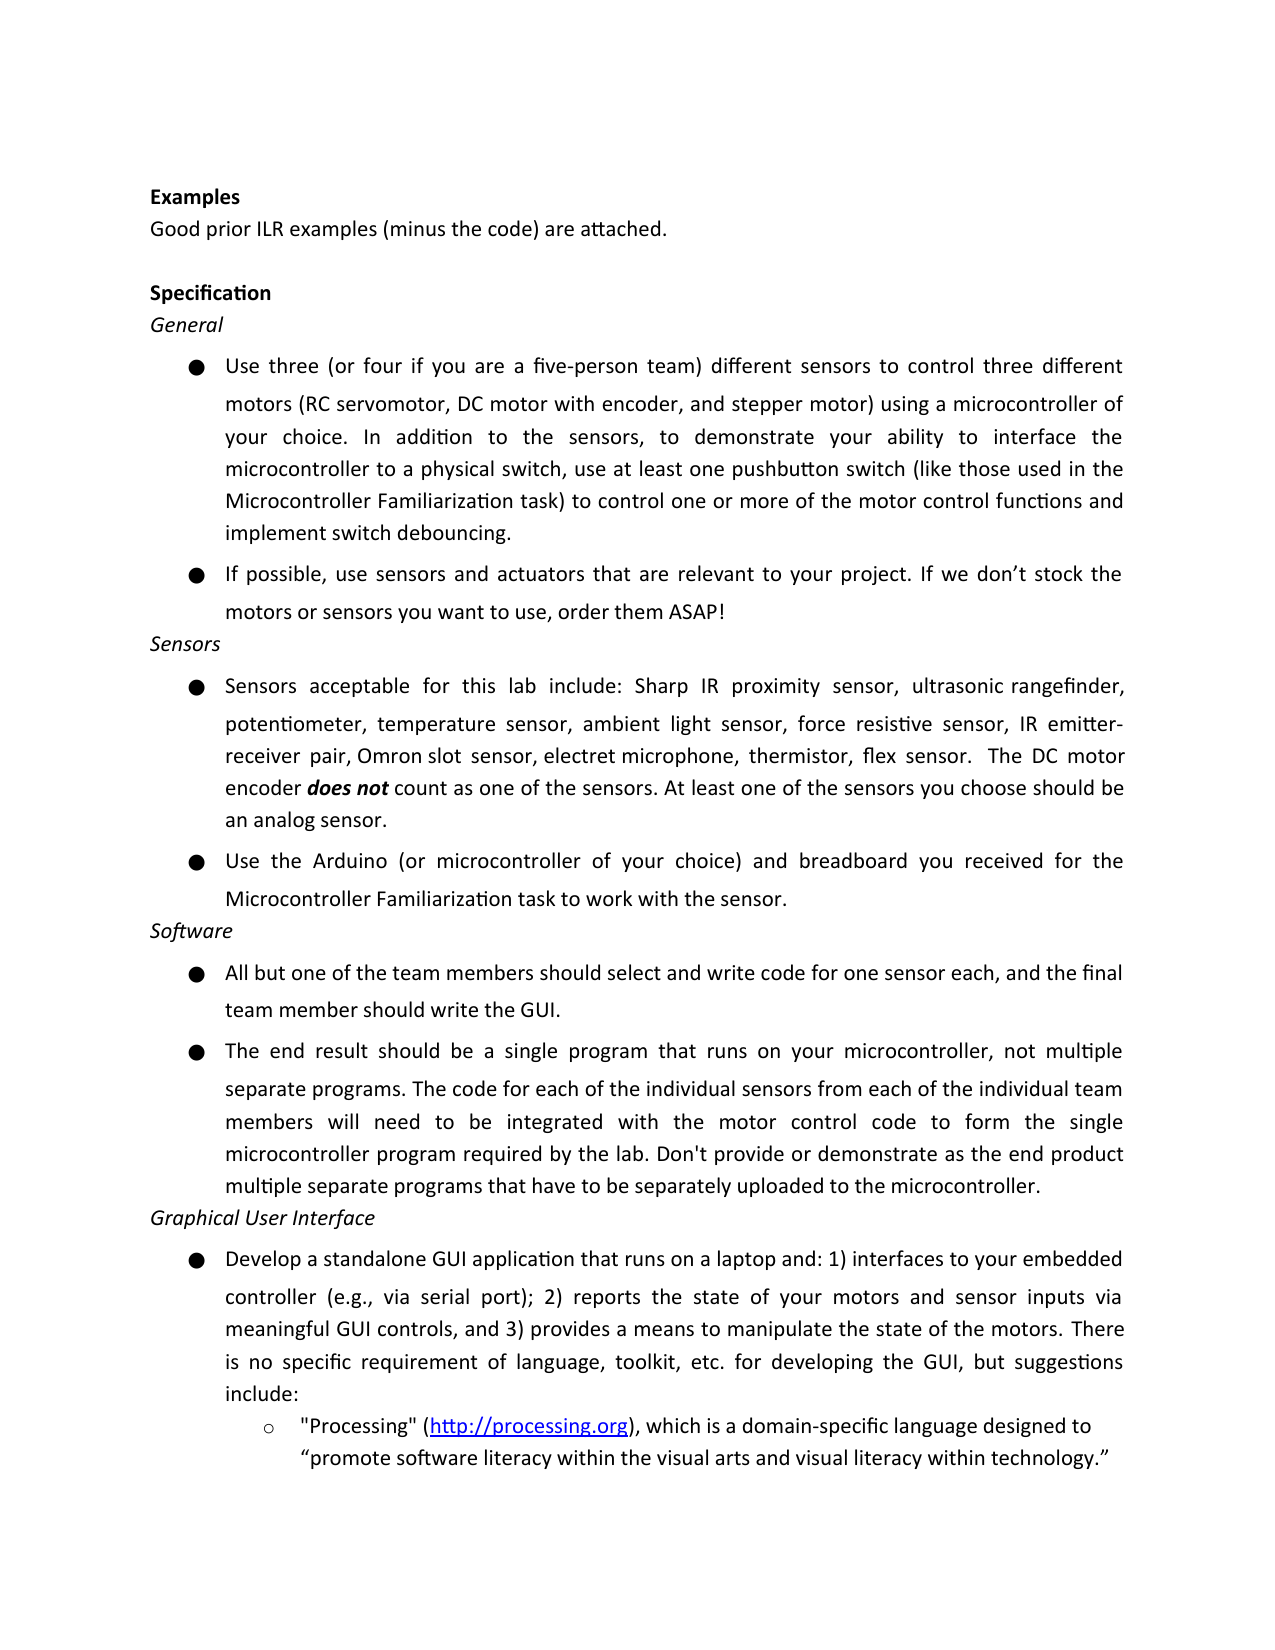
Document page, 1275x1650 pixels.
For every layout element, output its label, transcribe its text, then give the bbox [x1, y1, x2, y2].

text General [150, 311, 1125, 339]
text Examples [150, 182, 1125, 210]
list Sensors acceptable for this lab include: Sharp IR proximity sensor, ultrasonic rangefinder, potentiometer, temperature sensor, ambient light sensor, force resistive sensor, IR emitter-receiver pair, Omron slot sensor, electret microphone, thermistor, flex sensor. The DC motor encoder does not count as one of the sensors. At least one of the sensors you choose should be an analog sensor. [187, 662, 1125, 834]
text Good prior ILR examples (minus the code) are attached. [150, 214, 1125, 242]
text Software [150, 917, 1125, 945]
list The end result should be a single program that runs on your microcontroller, not multiple separate programs. The code for each of the individual sensors from each of the individual team members will need to be integrated with the motor control code to form the single microcontroller program required by the lab. Don't provide or demonstrate as the end product multiple separate programs that have to be separately uploaded to the microcontroller. [187, 1028, 1125, 1199]
text Sensors [150, 630, 1125, 658]
text Graphical User Interface [150, 1204, 1125, 1232]
list All but one of the team members should select and write code for one sensor each, and the final team member should write the GUI. [187, 949, 1125, 1024]
list Use three (or four if you are a five-person team) different sensors to control three different motors (RC servomotor, DC motor with encoder, and stepper motor) using a microcontroller of your choice. In addition to the sensors, to demonstrate your ability to interface the microcontroller to a physical switch, use at least one pushbutton switch (like those used in the Microcontroller Familiarization task) to control one or more of the motor control functions and implement switch debouncing. [187, 343, 1125, 547]
text Specification [150, 279, 1125, 307]
list Use the Arduino (or microcontroller of your choice) and breadboard you received for the Microcontroller Familiarization task to work with the sensor. [187, 838, 1125, 913]
list Develop a standalone GUI application that runs on a laptop and: 1) interfaces to your embedded controller (e.g., via serial port); 2) reports the state of your motors and sensor inputs via meaningful GUI controls, and 3) provides a means to manipulate the state of the motors. There is no specific requirement of language, toolkit, etc. for developing the GUI, but suggestions include: [187, 1236, 1125, 1407]
list If possible, use sensors and actuators that are relevant to your project. If we don’t stock the motors or sensors you want to use, order them ASAP! [187, 551, 1125, 626]
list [262, 1412, 1125, 1472]
